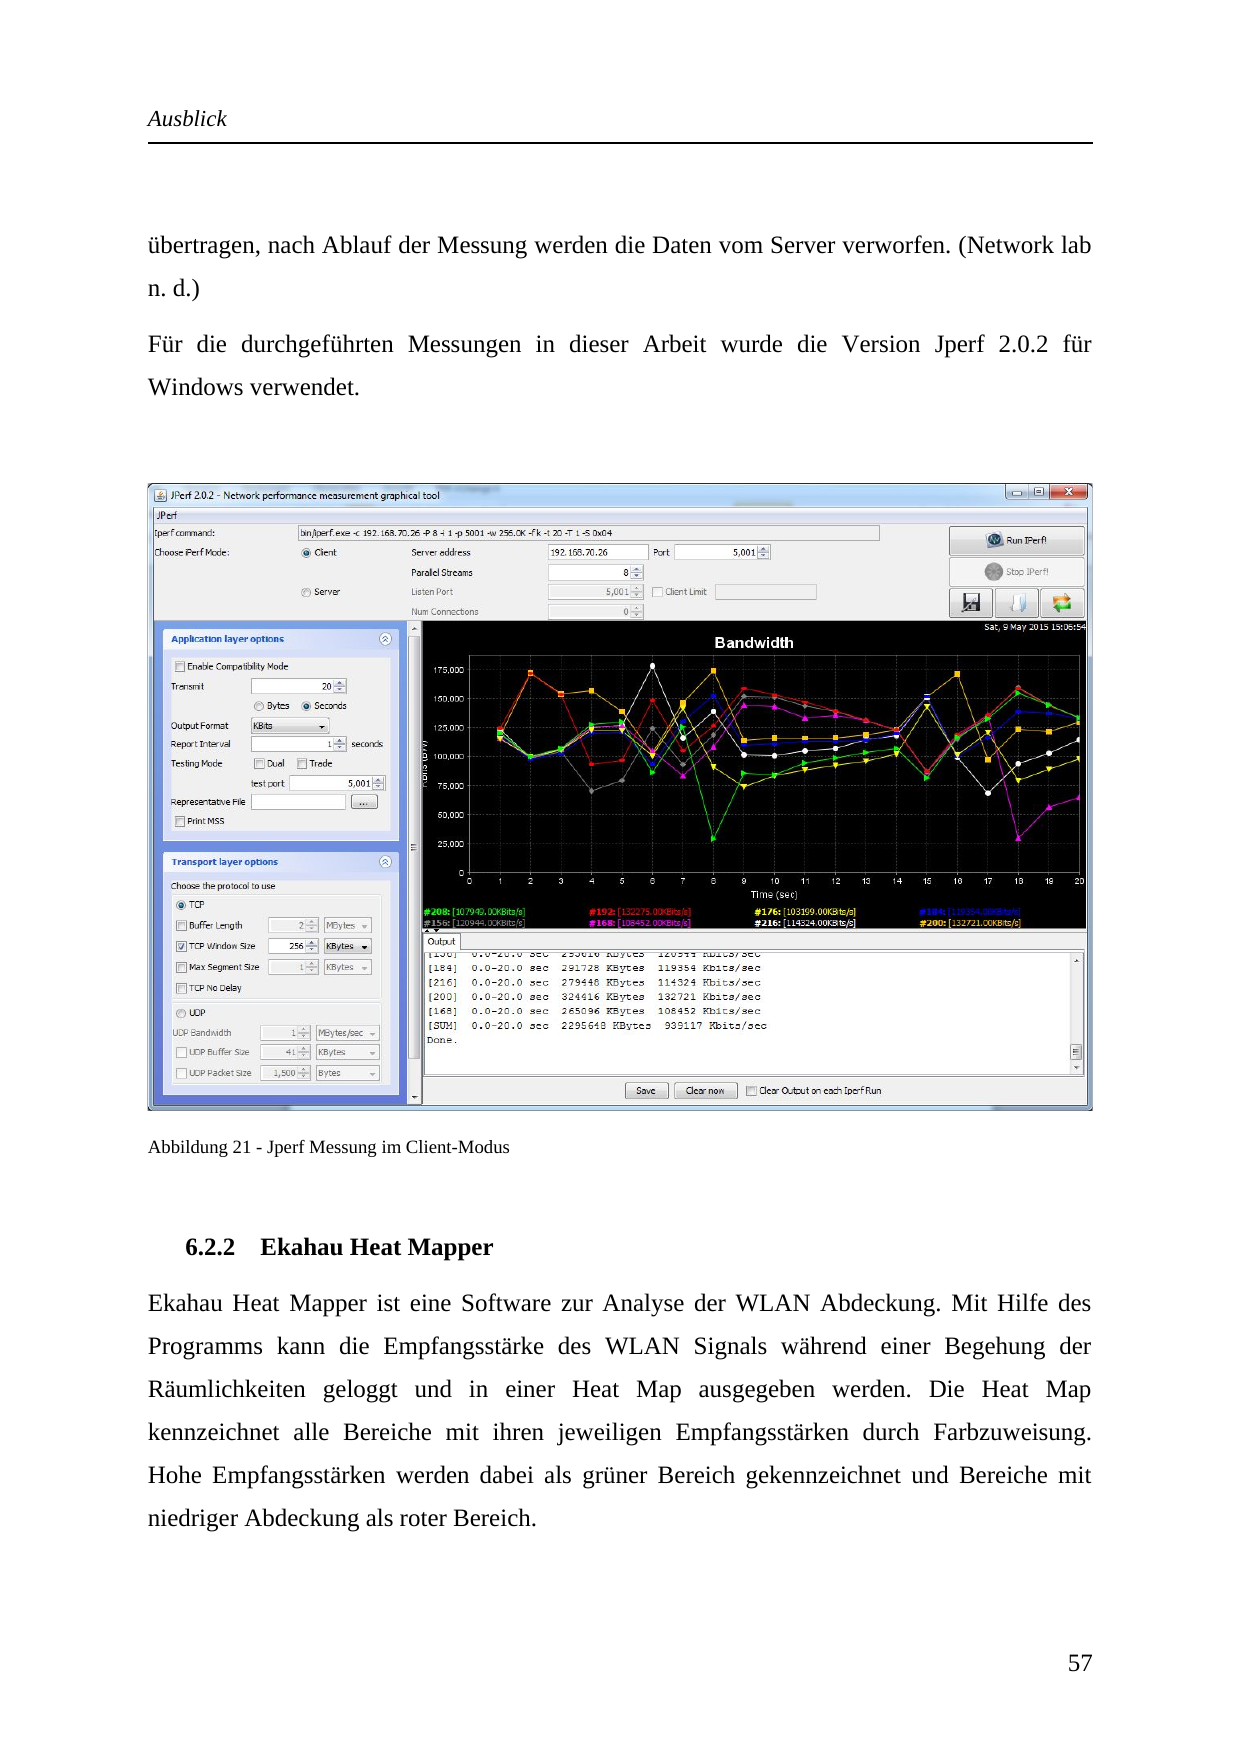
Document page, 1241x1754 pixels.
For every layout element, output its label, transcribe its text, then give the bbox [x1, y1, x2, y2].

picture [147, 483, 1093, 1111]
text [148, 230, 1093, 302]
text Für die durchgeführten Messungen in dieser Arbeit wurde die Version Jperf 2.0.2 für Windows verwendet. [148, 329, 1093, 401]
subtitle Ekahau Heat Mapper [185, 1232, 1093, 1261]
text Ekahau Heat Mapper ist eine Software zur Analyse der WLAN Abdeckung. Mit Hilfe des Programms kann die Empfangsstärke des WLAN Signals während einer Begehung der Räumlichkeiten geloggt und in einer Heat Map ausgegeben werden. Die Heat Map kennzeichnet alle Bereiche mit ihren jeweiligen Empfangsstärken durch Farbzuweisung. Hohe Empfangsstärken werden dabei als grüner Bereich gekennzeichnet und Bereiche mit niedriger Abdeckung als roter Bereich. [148, 1288, 1093, 1532]
